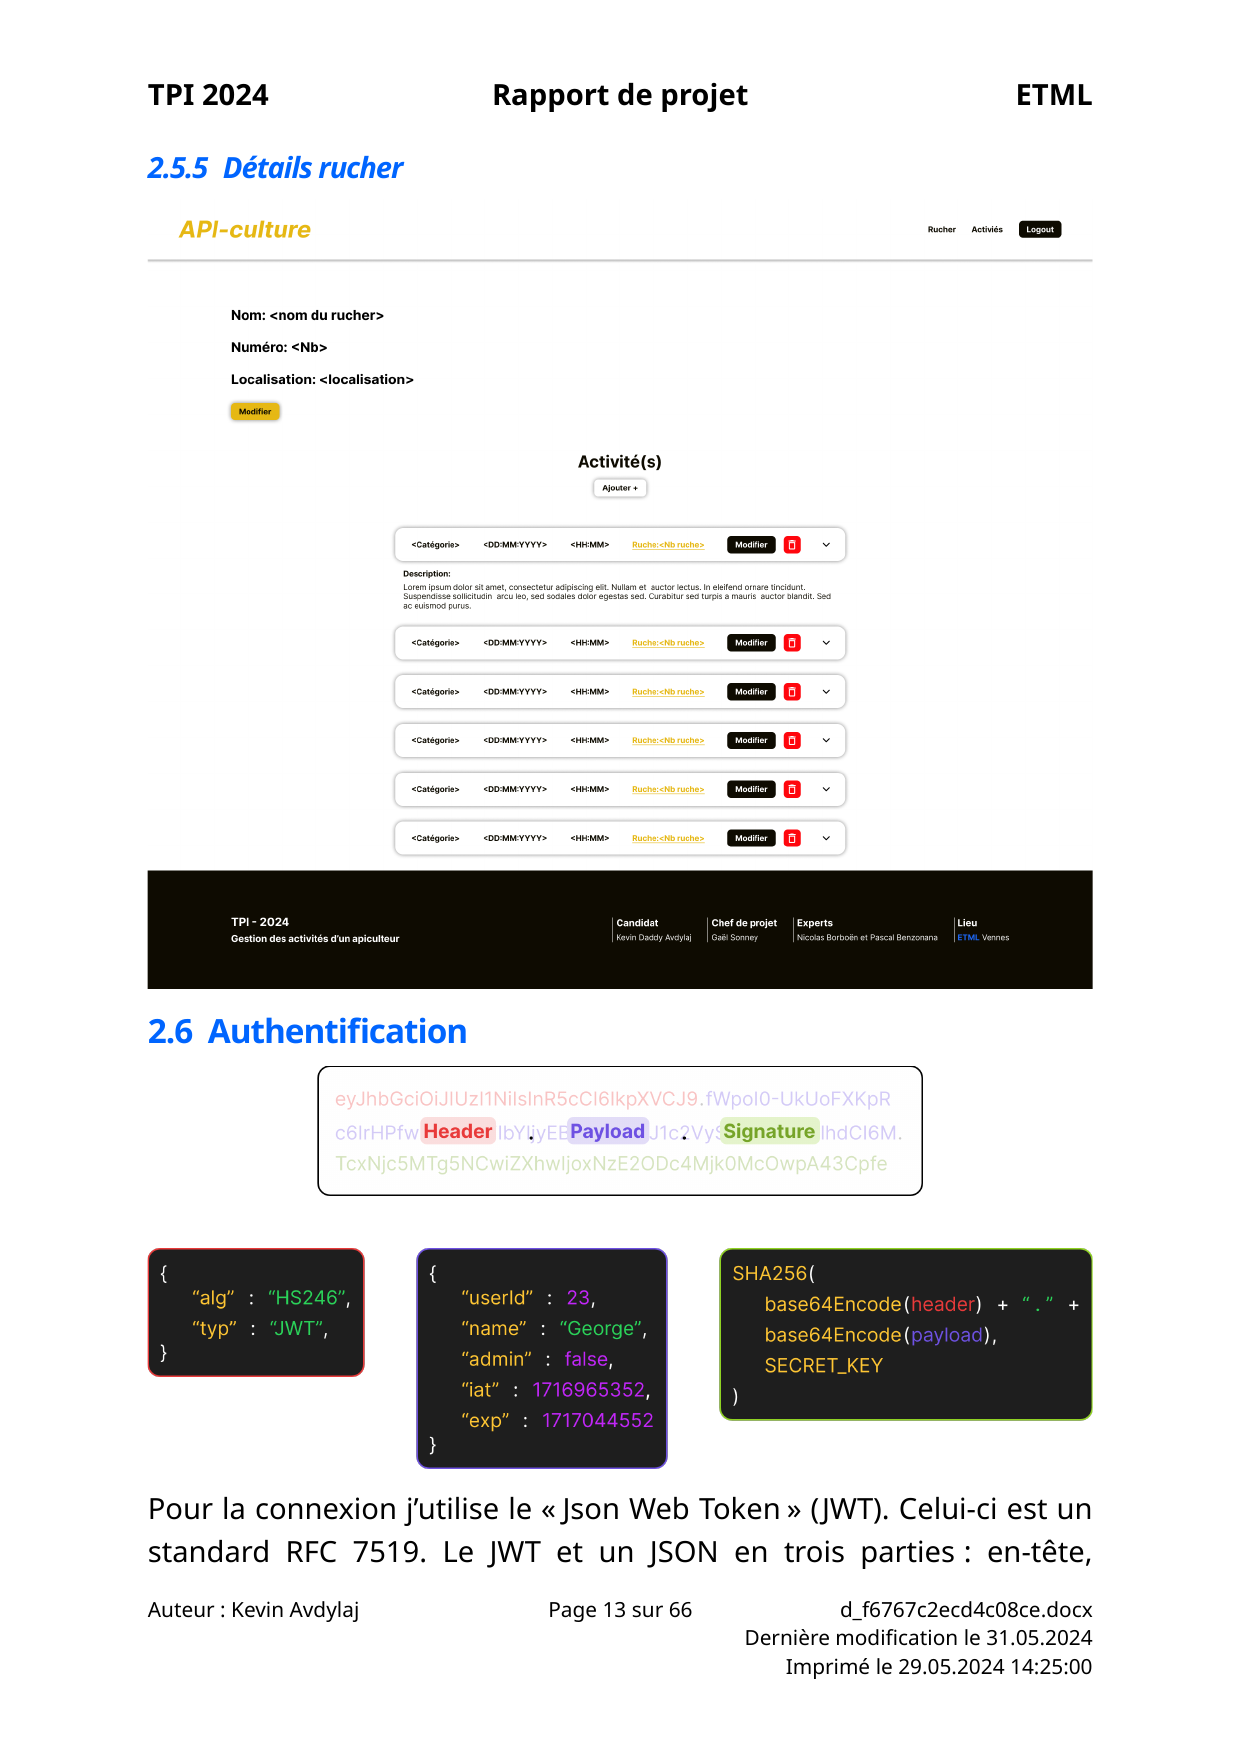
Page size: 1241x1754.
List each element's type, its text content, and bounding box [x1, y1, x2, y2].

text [148, 1488, 1093, 1571]
subtitle Détails rucher [148, 148, 1093, 187]
picture [147, 1066, 1093, 1469]
subtitle Authentification [148, 1008, 1093, 1053]
picture [147, 199, 1093, 989]
